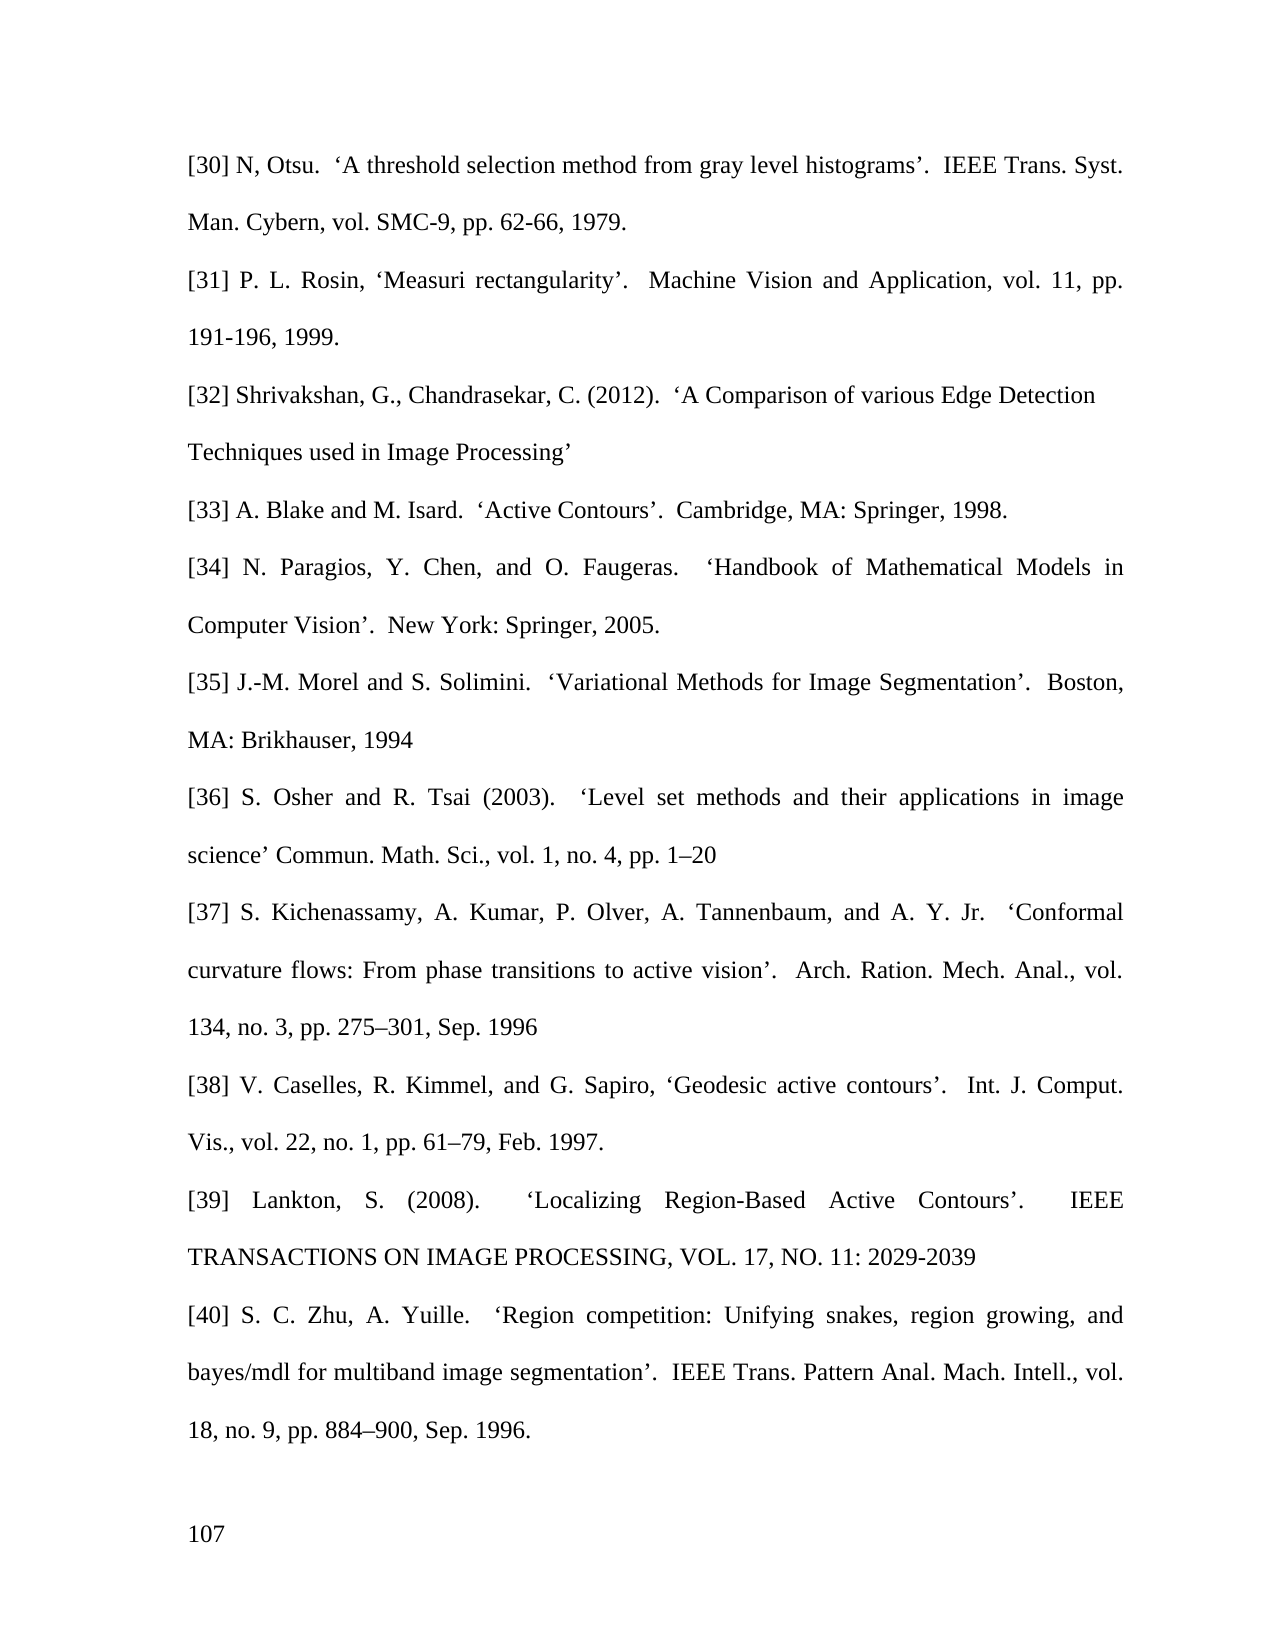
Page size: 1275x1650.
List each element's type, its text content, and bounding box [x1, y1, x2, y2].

text [35] J.-M. Morel and S. Solimini. ‘Variational Methods for Image Segmentation’. Boston, MA: Brikhauser, 1994 [187, 667, 1125, 754]
text [34] N. Paragios, Y. Chen, and O. Faugeras. ‘Handbook of Mathematical Models in Computer Vision’. New York: Springer, 2005. [187, 552, 1125, 639]
text [33] A. Blake and M. Isard. ‘Active Contours’. Cambridge, MA: Springer, 1998. [187, 495, 1125, 524]
text [36] S. Osher and R. Tsai (2003). ‘Level set methods and their applications in image science’ Commun. Math. Sci., vol. 1, no. 4, pp. 1–20 [187, 782, 1125, 869]
text [39] Lankton, S. (2008). ‘Localizing Region-Based Active Contours’. IEEE TRANSACTIONS ON IMAGE PROCESSING, VOL. 17, NO. 11: 2029-2039 [187, 1185, 1125, 1271]
text [31] P. L. Rosin, ‘Measuri rectangularity’. Machine Vision and Application, vol. 11, pp. 191-196, 1999. [187, 265, 1125, 351]
text [40] S. C. Zhu, A. Yuille. ‘Region competition: Unifying snakes, region growing, and bayes/mdl for multiband image segmentation’. IEEE Trans. Pattern Anal. Mach. Intell., vol. 18, no. 9, pp. 884–900, Sep. 1996. [187, 1300, 1125, 1444]
text [37] S. Kichenassamy, A. Kumar, P. Olver, A. Tannenbaum, and A. Y. Jr. ‘Conformal curvature flows: From phase transitions to active vision’. Arch. Ration. Mech. Anal., vol. 134, no. 3, pp. 275–301, Sep. 1996 [187, 897, 1125, 1041]
text Techniques used in Image Processing’ [187, 437, 1125, 466]
text [30] N, Otsu. ‘A threshold selection method from gray level histograms’. IEEE Trans. Syst. Man. Cybern, vol. SMC-9, pp. 62-66, 1979. [187, 150, 1125, 236]
text [32] Shrivakshan, G., Chandrasekar, C. (2012). ‘A Comparison of various Edge Detection [187, 380, 1125, 409]
text [38] V. Caselles, R. Kimmel, and G. Sapiro, ‘Geodesic active contours’. Int. J. Comput. Vis., vol. 22, no. 1, pp. 61–79, Feb. 1997. [187, 1070, 1125, 1156]
